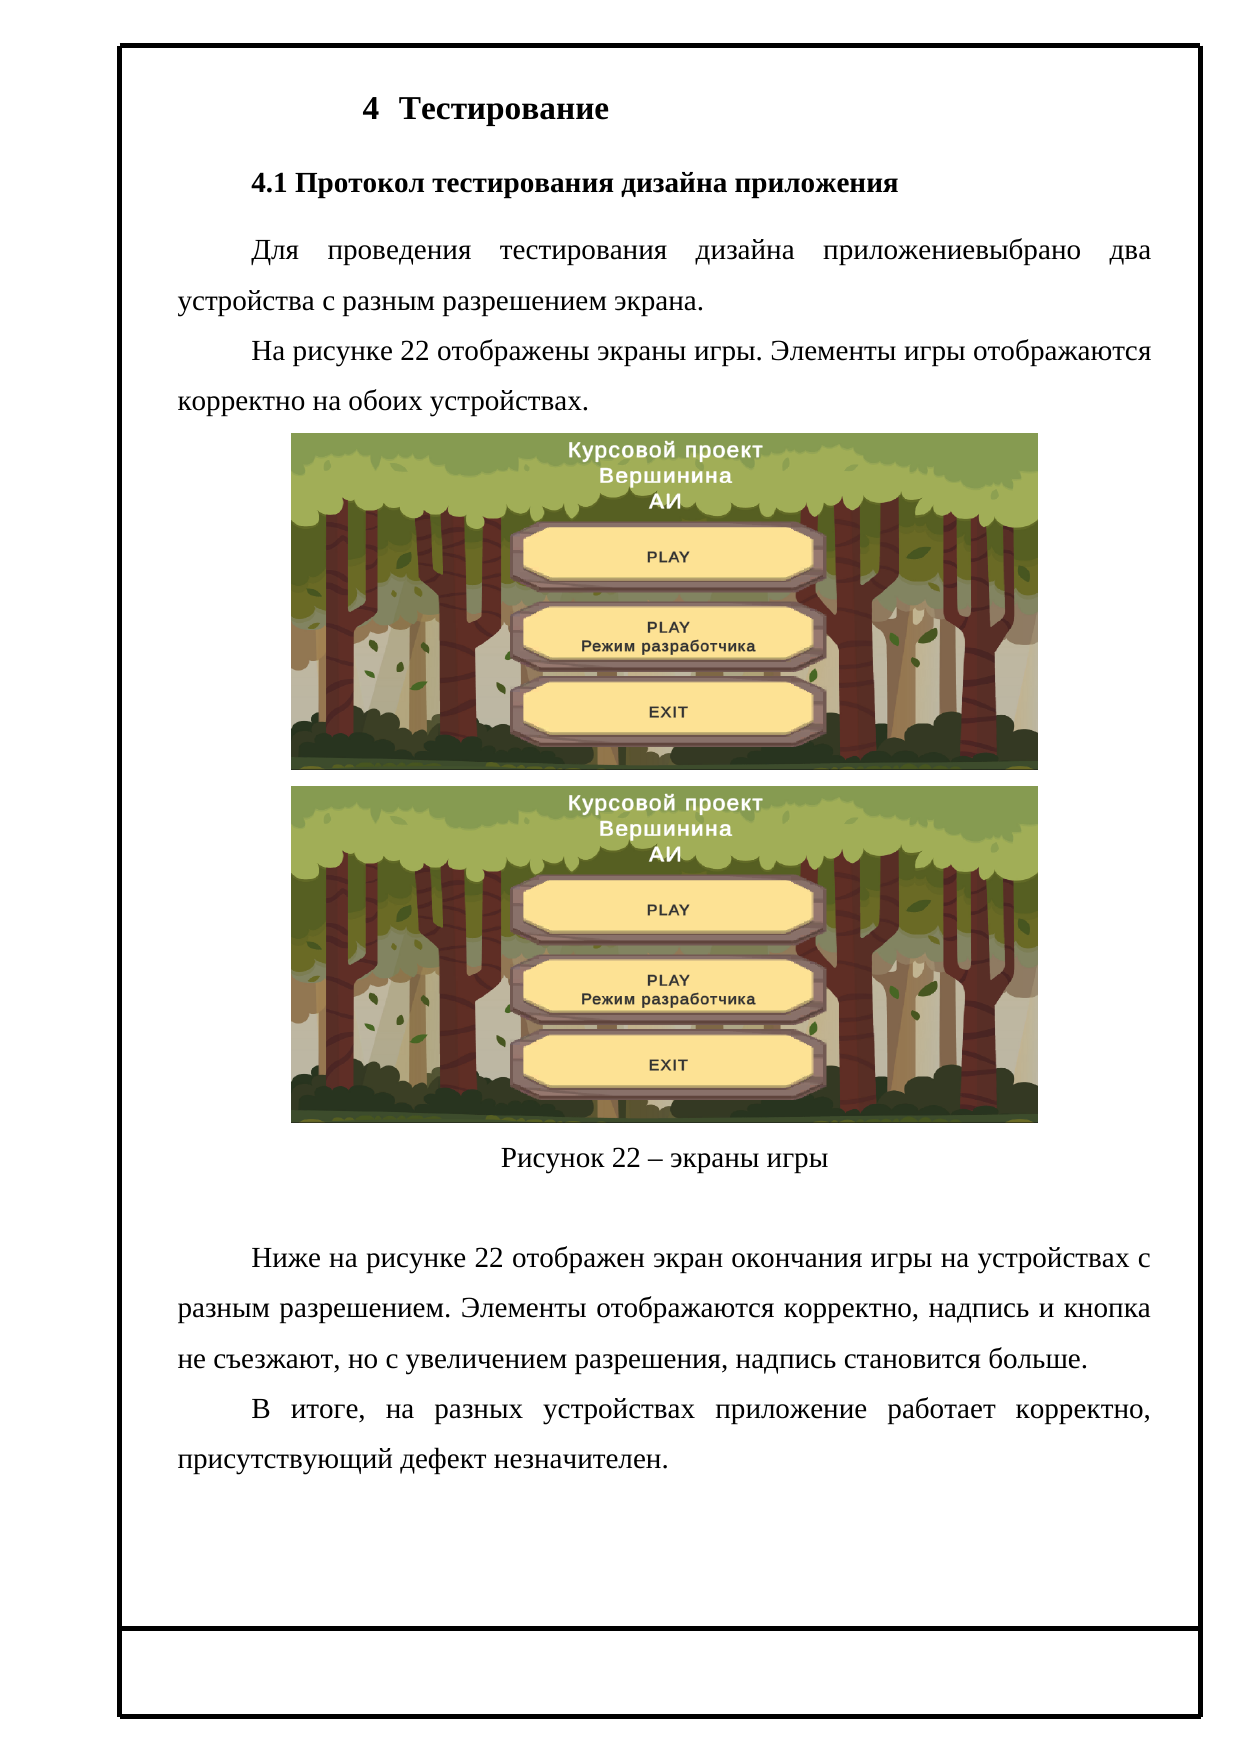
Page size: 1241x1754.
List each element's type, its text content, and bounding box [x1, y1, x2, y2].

text Рисунок 22 – экраны игры [177, 1140, 1152, 1173]
text На рисунке 22 отображены экраны игры. Элементы игры отображаются корректно на обоих устройствах. [177, 333, 1152, 417]
picture [291, 433, 1038, 770]
text В итоге, на разных устройствах приложение работает корректно, присутствующий дефект незначителен. [177, 1391, 1152, 1475]
text Ниже на рисунке 22 отображен экран окончания игры на устройствах с разным разрешением. Элементы отображаются корректно, надпись и кнопка не съезжают, но с увеличением разрешения, надпись становится больше. [177, 1240, 1152, 1374]
picture [291, 786, 1038, 1123]
subtitle 4.1 Протокол тестирования дизайна приложения [251, 165, 1152, 199]
text Для проведения тестирования дизайна приложениевыбрано два устройства с разным разрешением экрана. [177, 232, 1152, 316]
subtitle Тестирование [288, 89, 1152, 127]
